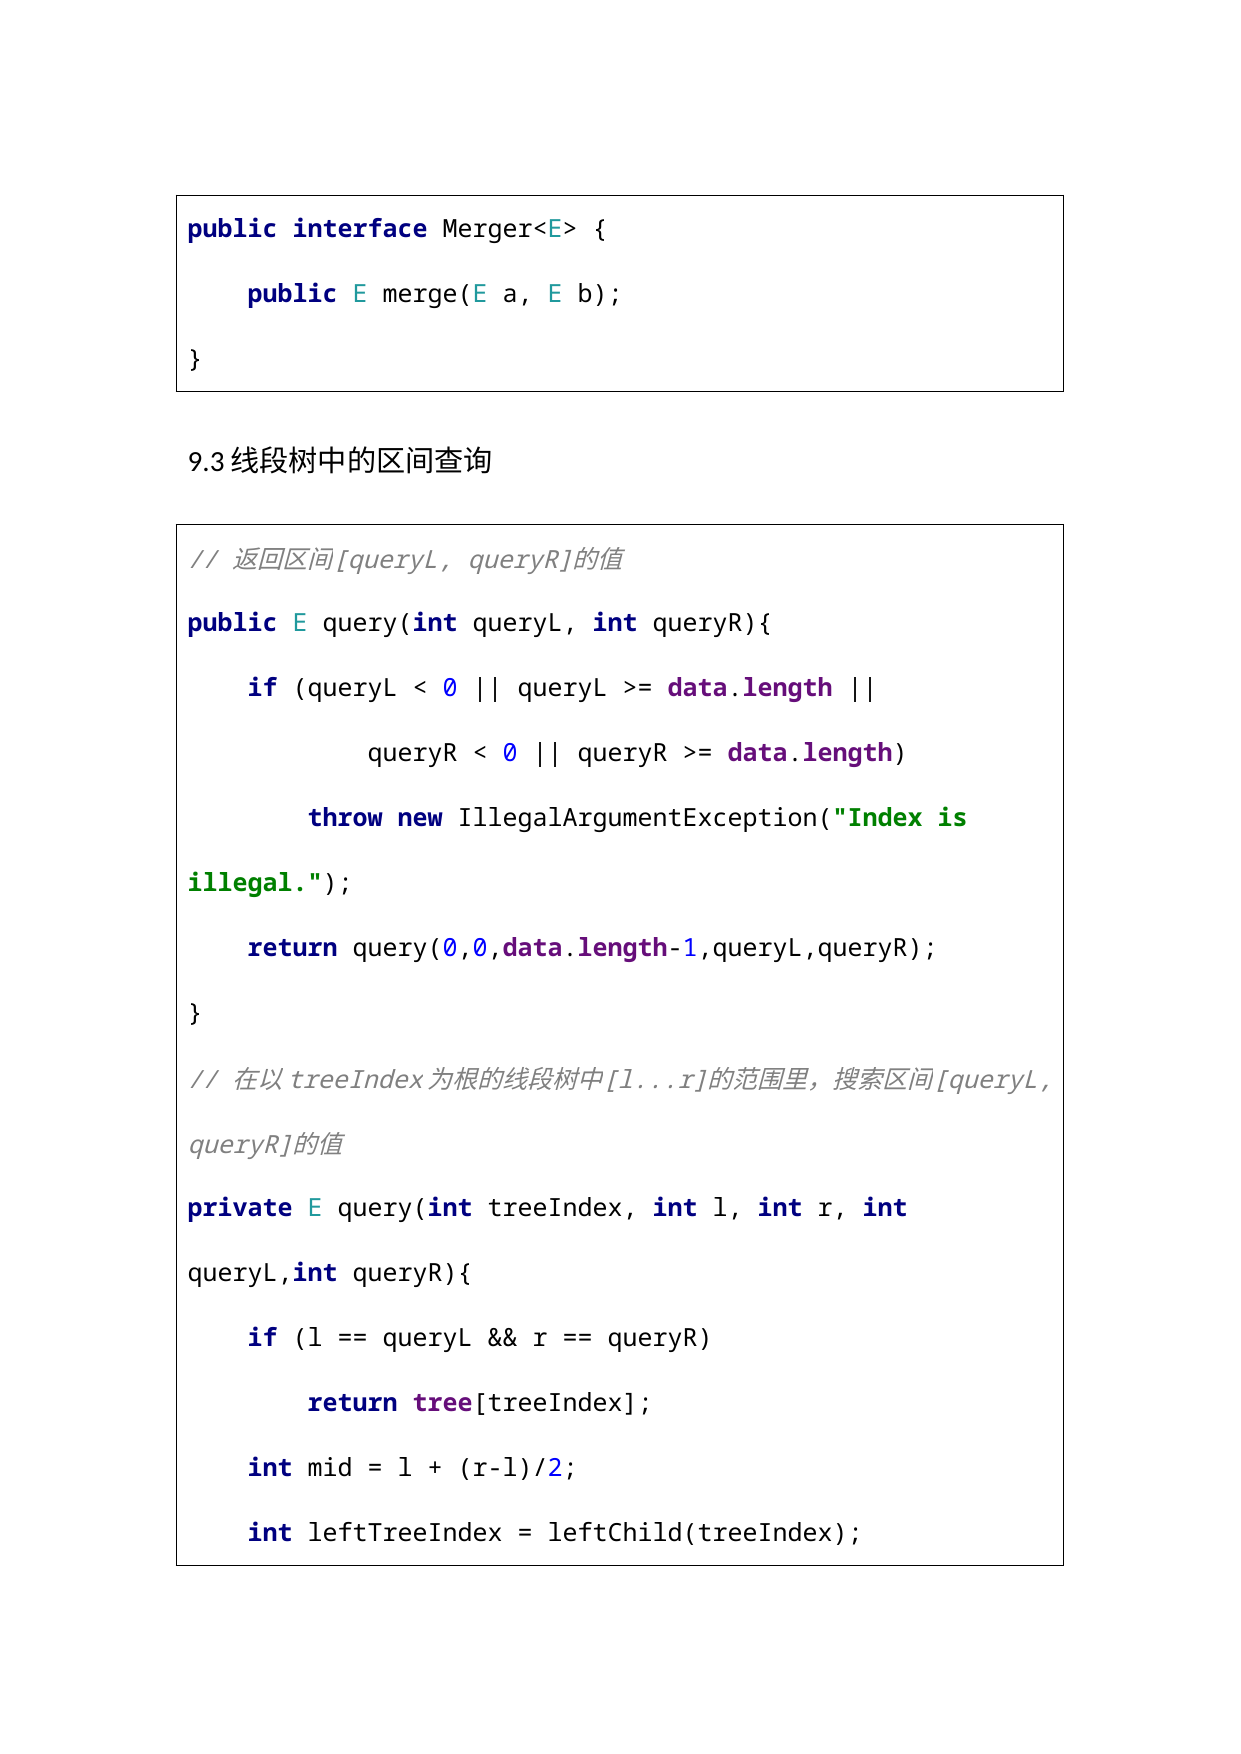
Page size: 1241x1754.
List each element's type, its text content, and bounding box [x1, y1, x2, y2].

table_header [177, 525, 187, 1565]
subtitle 9.3线段树中的区间查询 [187, 426, 1053, 491]
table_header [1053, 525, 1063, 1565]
